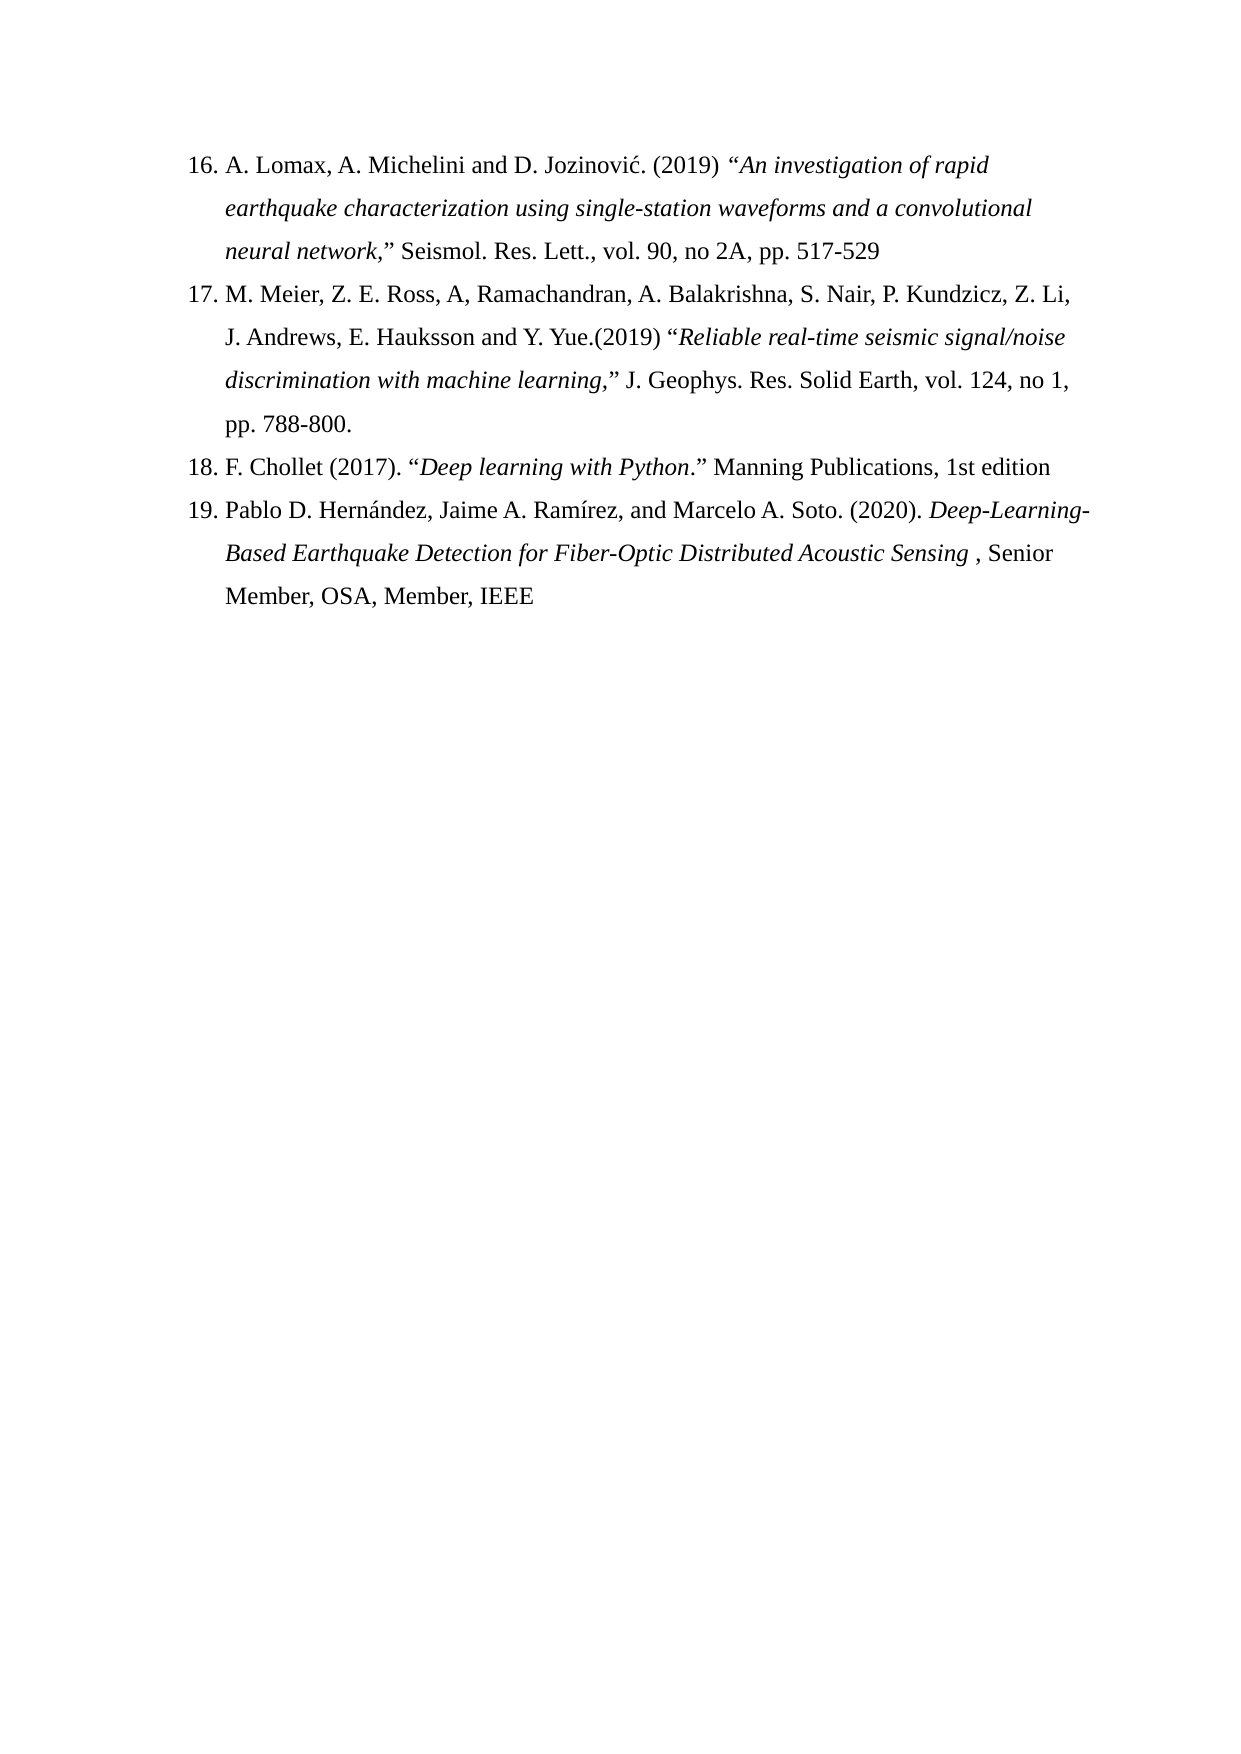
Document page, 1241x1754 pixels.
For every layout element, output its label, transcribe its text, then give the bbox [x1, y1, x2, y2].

list M. Meier, Z. E. Ross, A, Ramachandran, A. Balakrishna, S. Nair, P. Kundzicz, Z. Li, J. Andrews, E. Hauksson and Y. Yue.(2019) “Reliable real‐time seismic signal/noise discrimination with machine learning,” J. Geophys. Res. Solid Earth, vol. 124, no 1, pp. 788-800. [187, 279, 1090, 437]
list F. Chollet (2017). “Deep learning with Python.” Manning Publications, 1st edition [187, 452, 1090, 481]
list Pablo D. Hernández, Jaime A. Ramírez, and Marcelo A. Soto. (2020). Deep-Learning-Based Earthquake Detection for Fiber-Optic Distributed Acoustic Sensing , Senior Member, OSA, Member, IEEE [187, 495, 1090, 610]
list A. Lomax, A. Michelini and D. Jozinović. (2019) “An investigation of rapid earthquake characterization using single‐station waveforms and a convolutional neural network,” Seismol. Res. Lett., vol. 90, no 2A, pp. 517-529 [187, 150, 1090, 265]
